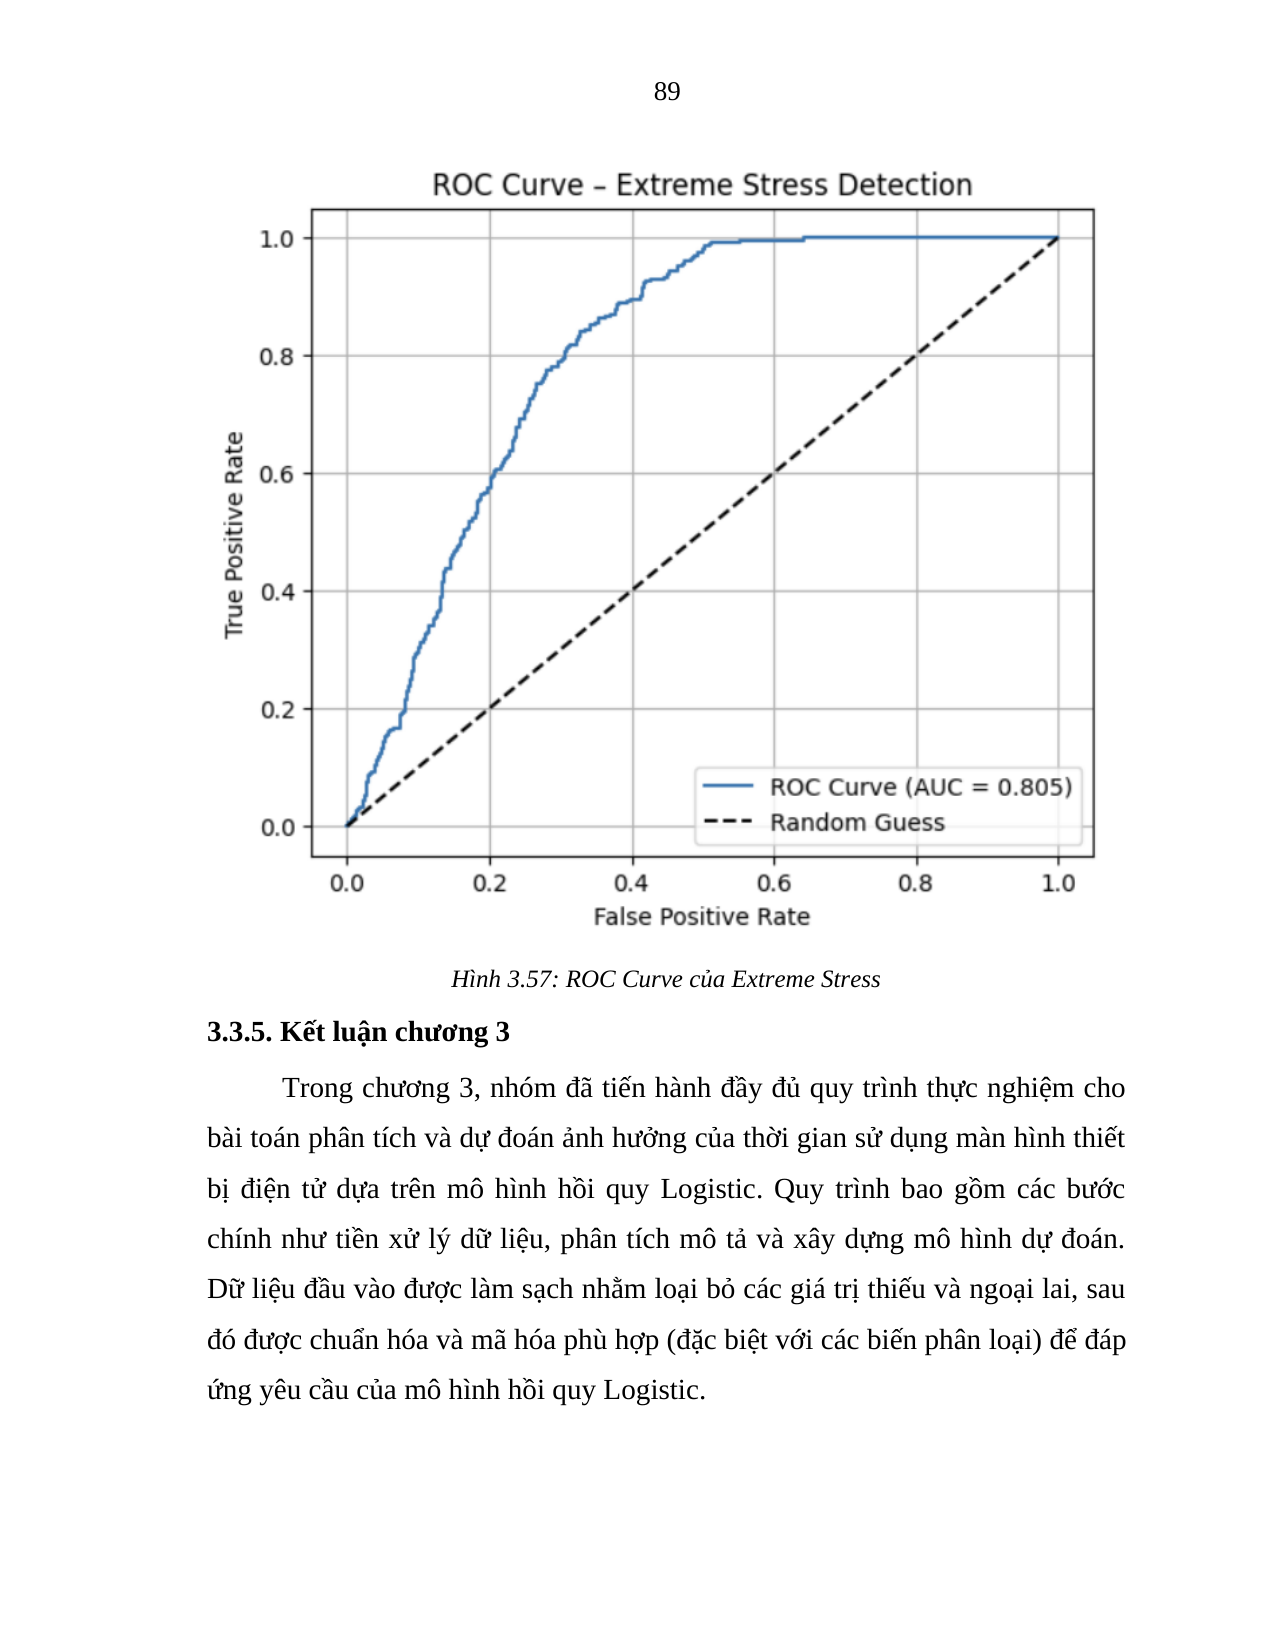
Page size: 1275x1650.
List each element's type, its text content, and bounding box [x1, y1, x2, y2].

subtitle Kết luận chương 3 [207, 1014, 1127, 1047]
picture [206, 147, 1157, 944]
text Trong chương 3, nhóm đã tiến hành đầy đủ quy trình thực nghiệm cho bài toán phân tích và dự đoán ảnh hưởng của thời gian sử dụng màn hình thiết bị điện tử dựa trên mô hình hồi quy Logistic. Quy trình bao gồm các bước chính như tiền xử lý dữ liệu, phân tích mô tả và xây dựng mô hình dự đoán. Dữ liệu đầu vào được làm sạch nhằm loại bỏ các giá trị thiếu và ngoại lai, sau đó được chuẩn hóa và mã hóa phù hợp (đặc biệt với các biến phân loại) để đáp ứng yêu cầu của mô hình hồi quy Logistic. [207, 1070, 1127, 1406]
